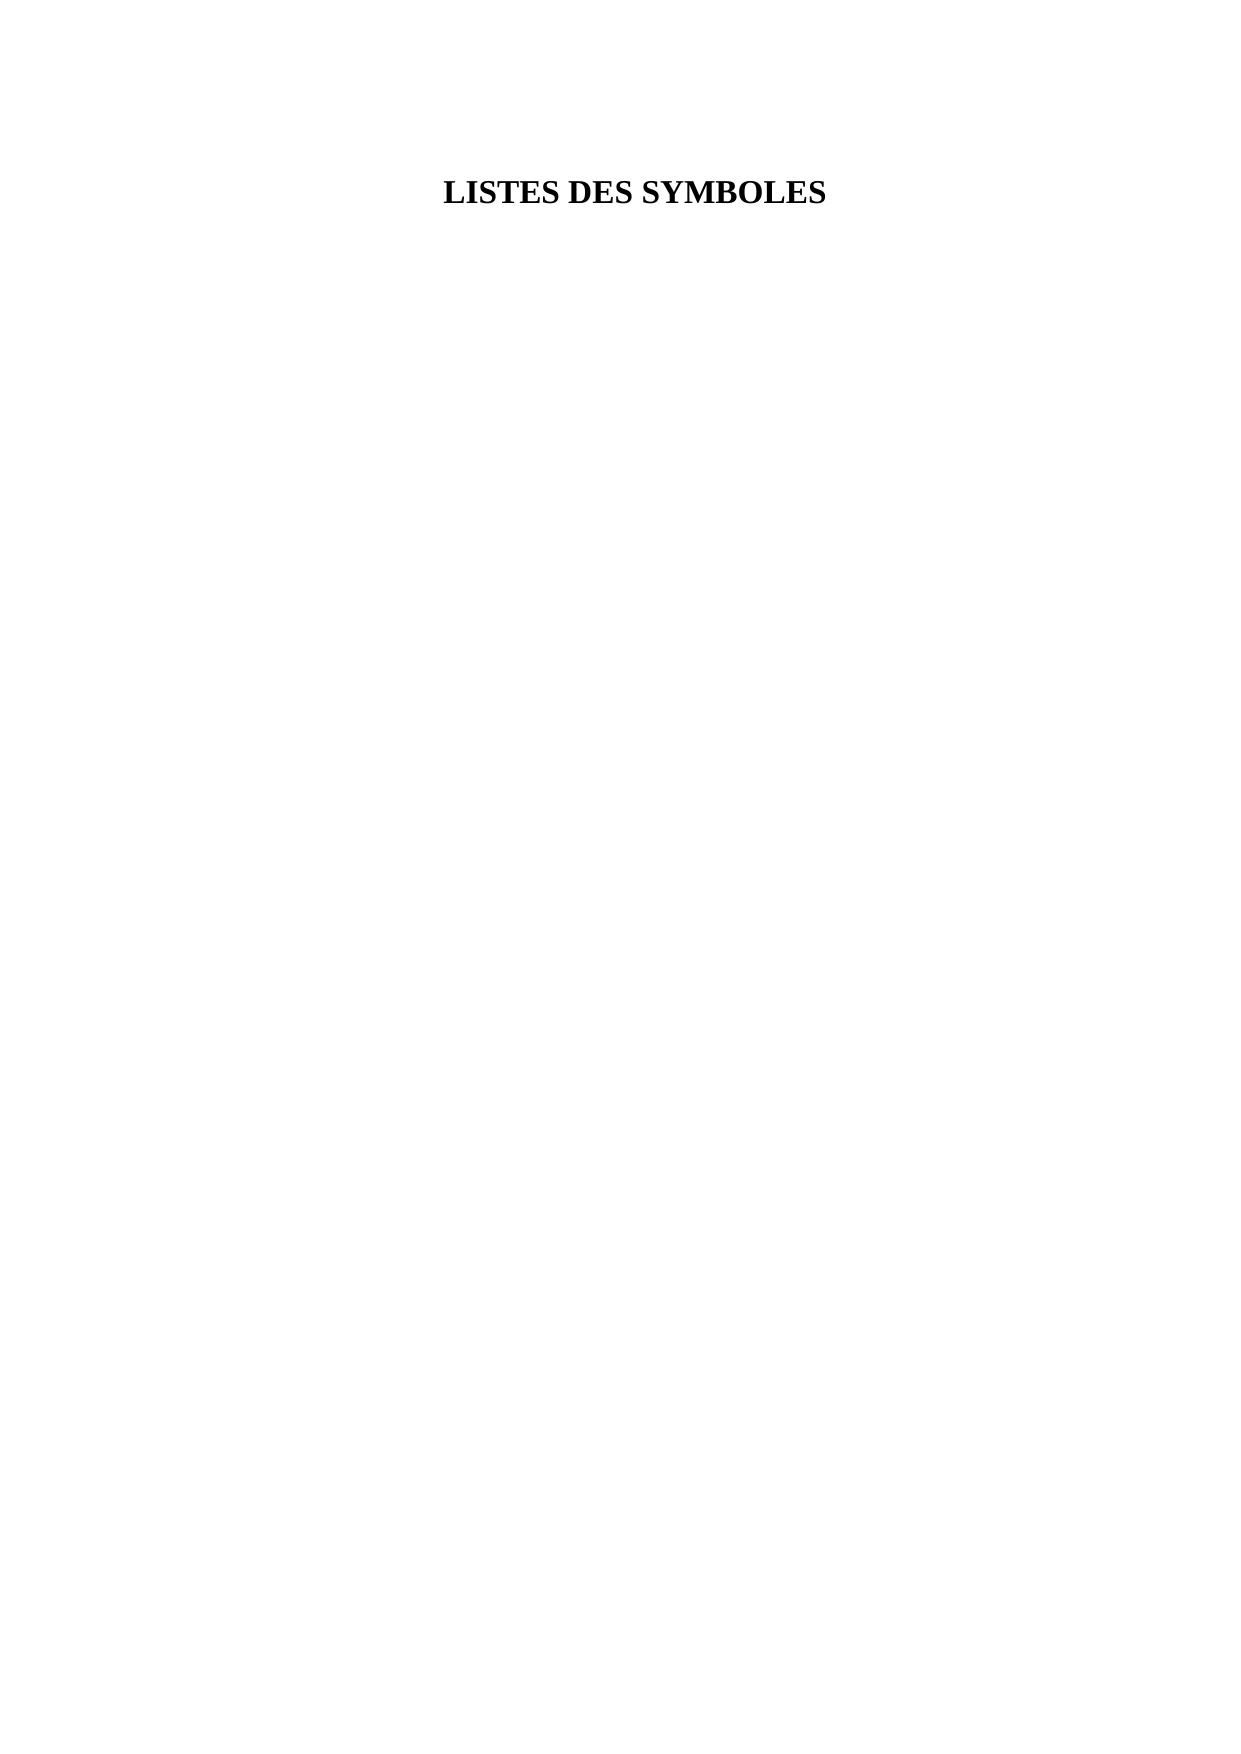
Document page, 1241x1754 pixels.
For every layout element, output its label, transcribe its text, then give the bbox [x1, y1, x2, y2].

subtitle Listes des symboles [148, 173, 1093, 211]
